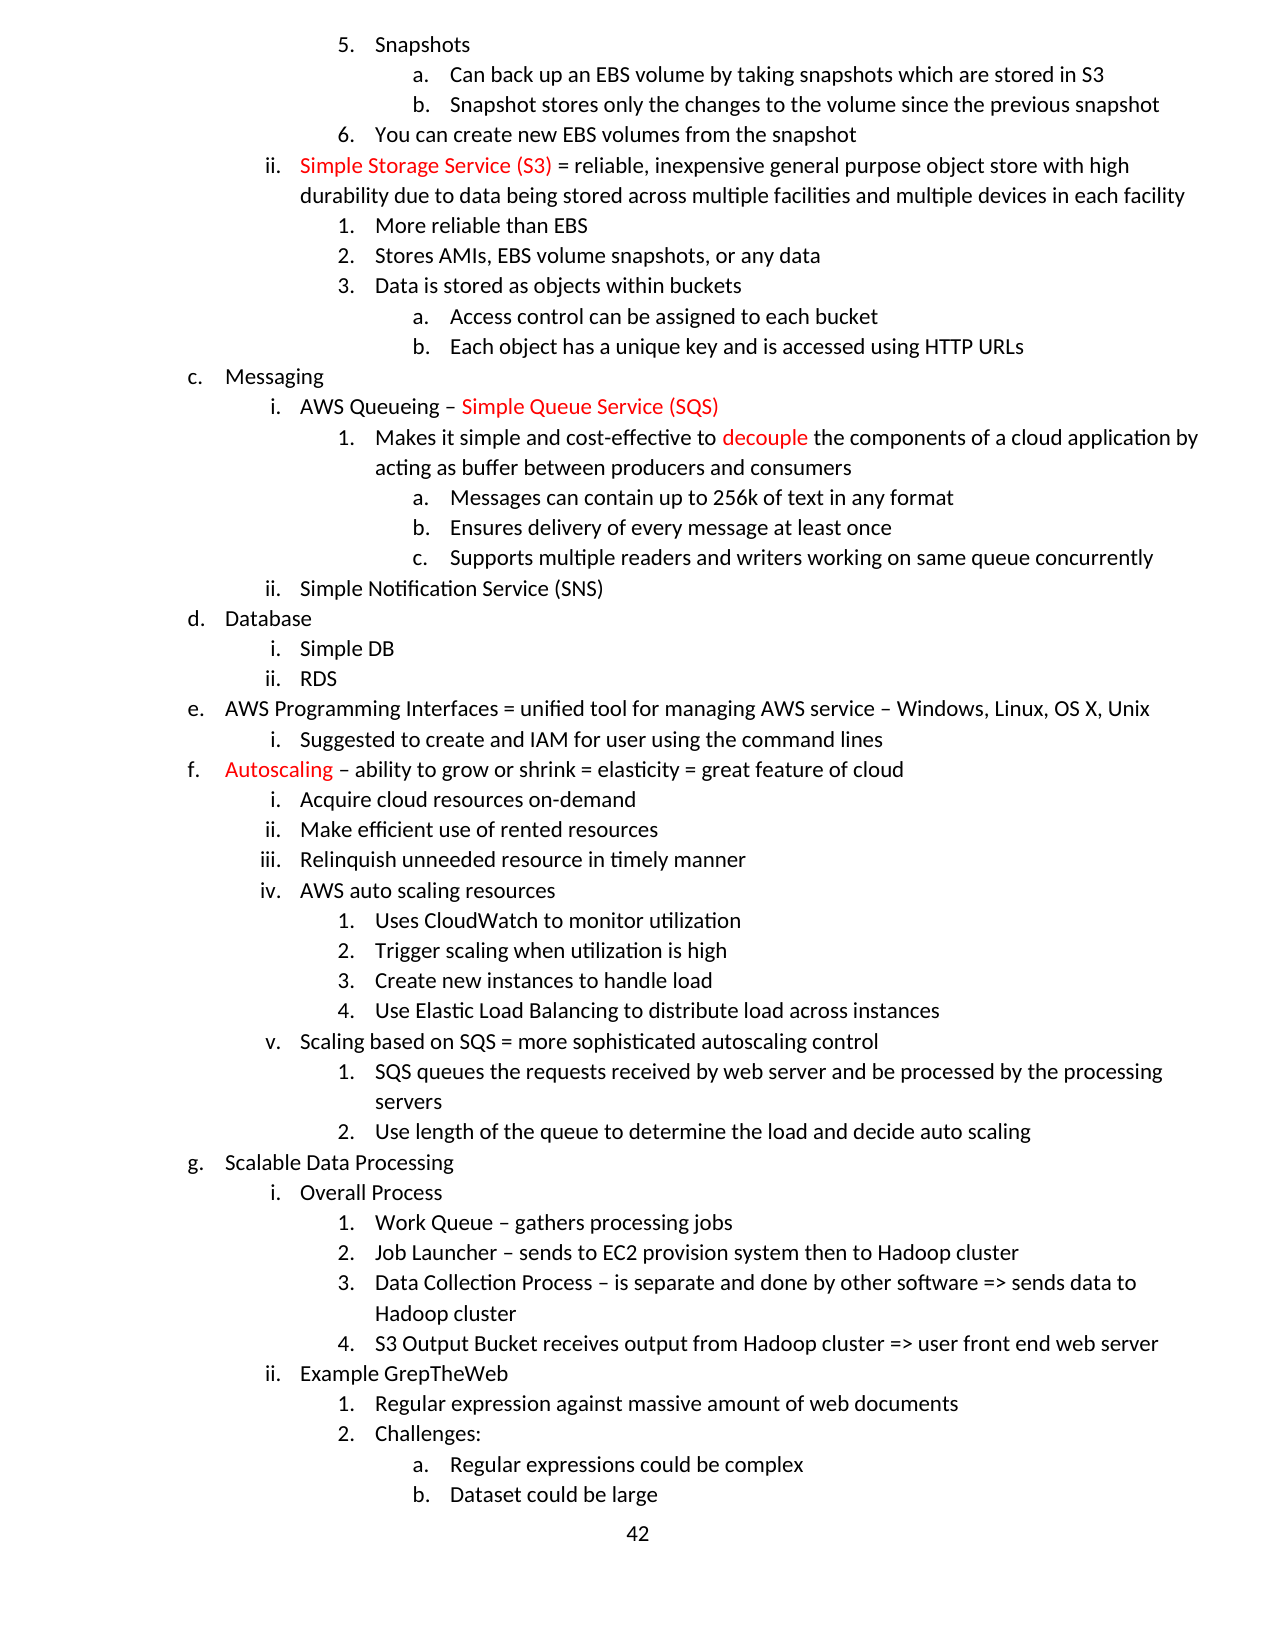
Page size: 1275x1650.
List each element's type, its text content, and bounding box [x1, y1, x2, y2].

list Create new instances to handle load [337, 966, 1200, 994]
list Job Launcher – sends to EC2 provision system then to Hadoop cluster [337, 1238, 1200, 1266]
list Supports multiple readers and writers working on same queue concurrently [412, 543, 1200, 572]
list Example GrepTheWeb [281, 1359, 1200, 1387]
list Relinquish unneeded resource in timely manner [281, 846, 1200, 874]
list Scaling based on SQS = more sophisticated autoscaling control [281, 1027, 1200, 1055]
list Work Queue – gathers processing jobs [337, 1208, 1200, 1236]
list Snapshots [337, 30, 1200, 58]
list Challenges: [337, 1419, 1200, 1448]
list Messages can contain up to 256k of text in any format [412, 483, 1200, 511]
list RDS [281, 664, 1200, 692]
list Use Elastic Load Balancing to distribute load across instances [337, 997, 1200, 1025]
list Make efficient use of rented resources [281, 815, 1200, 843]
list S3 Output Bucket receives output from Hadoop cluster => user front end web server [337, 1329, 1200, 1357]
list Regular expression against massive amount of web documents [337, 1389, 1200, 1417]
list Database [187, 604, 1200, 632]
list Stores AMIs, EBS volume snapshots, or any data [337, 241, 1200, 269]
list Scalable Data Processing [187, 1148, 1200, 1176]
list Data is stored as objects within buckets [337, 272, 1200, 300]
list Dataset could be large [412, 1480, 1200, 1508]
list More reliable than EBS [337, 211, 1200, 239]
list Simple Notification Service (SNS) [281, 574, 1200, 602]
list Ensures delivery of every message at least once [412, 513, 1200, 541]
list Simple DB [281, 634, 1200, 662]
list Autoscaling – ability to grow or shrink = elasticity = great feature of cloud [187, 755, 1200, 783]
list Trigger scaling when utilization is high [337, 936, 1200, 964]
list Each object has a unique key and is accessed using HTTP URLs [412, 332, 1200, 360]
list Acquire cloud resources on-demand [281, 785, 1200, 813]
list Snapshot stores only the changes to the volume since the previous snapshot [412, 90, 1200, 118]
list AWS auto scaling resources [281, 876, 1200, 904]
list Regular expressions could be complex [412, 1450, 1200, 1478]
list Makes it simple and cost-effective to decouple the components of a cloud application by acting as buffer between producers and consumers [337, 423, 1200, 481]
list AWS Programming Interfaces = unified tool for managing AWS service – Windows, Linux, OS X, Unix [187, 694, 1200, 723]
list Messaging [187, 362, 1200, 390]
list AWS Queueing – Simple Queue Service (SQS) [281, 392, 1200, 421]
list Overall Process [281, 1178, 1200, 1206]
list Uses CloudWatch to monitor utilization [337, 906, 1200, 934]
list SQS queues the requests received by web server and be processed by the processing servers [337, 1057, 1200, 1115]
list Data Collection Process – is separate and done by other software => sends data to Hadoop cluster [337, 1268, 1200, 1327]
list Access control can be assigned to each bucket [412, 302, 1200, 330]
list Use length of the queue to determine the load and decide auto scaling [337, 1117, 1200, 1146]
list Suggested to create and IAM for user using the command lines [281, 725, 1200, 753]
list You can create new EBS volumes from the snapshot [337, 121, 1200, 149]
list Simple Storage Service (S3) = reliable, inexpensive general purpose object store with high durability due to data being stored across multiple facilities and multiple devices in each facility [281, 151, 1200, 209]
list Can back up an EBS volume by taking snapshots which are stored in S3 [412, 60, 1200, 88]
